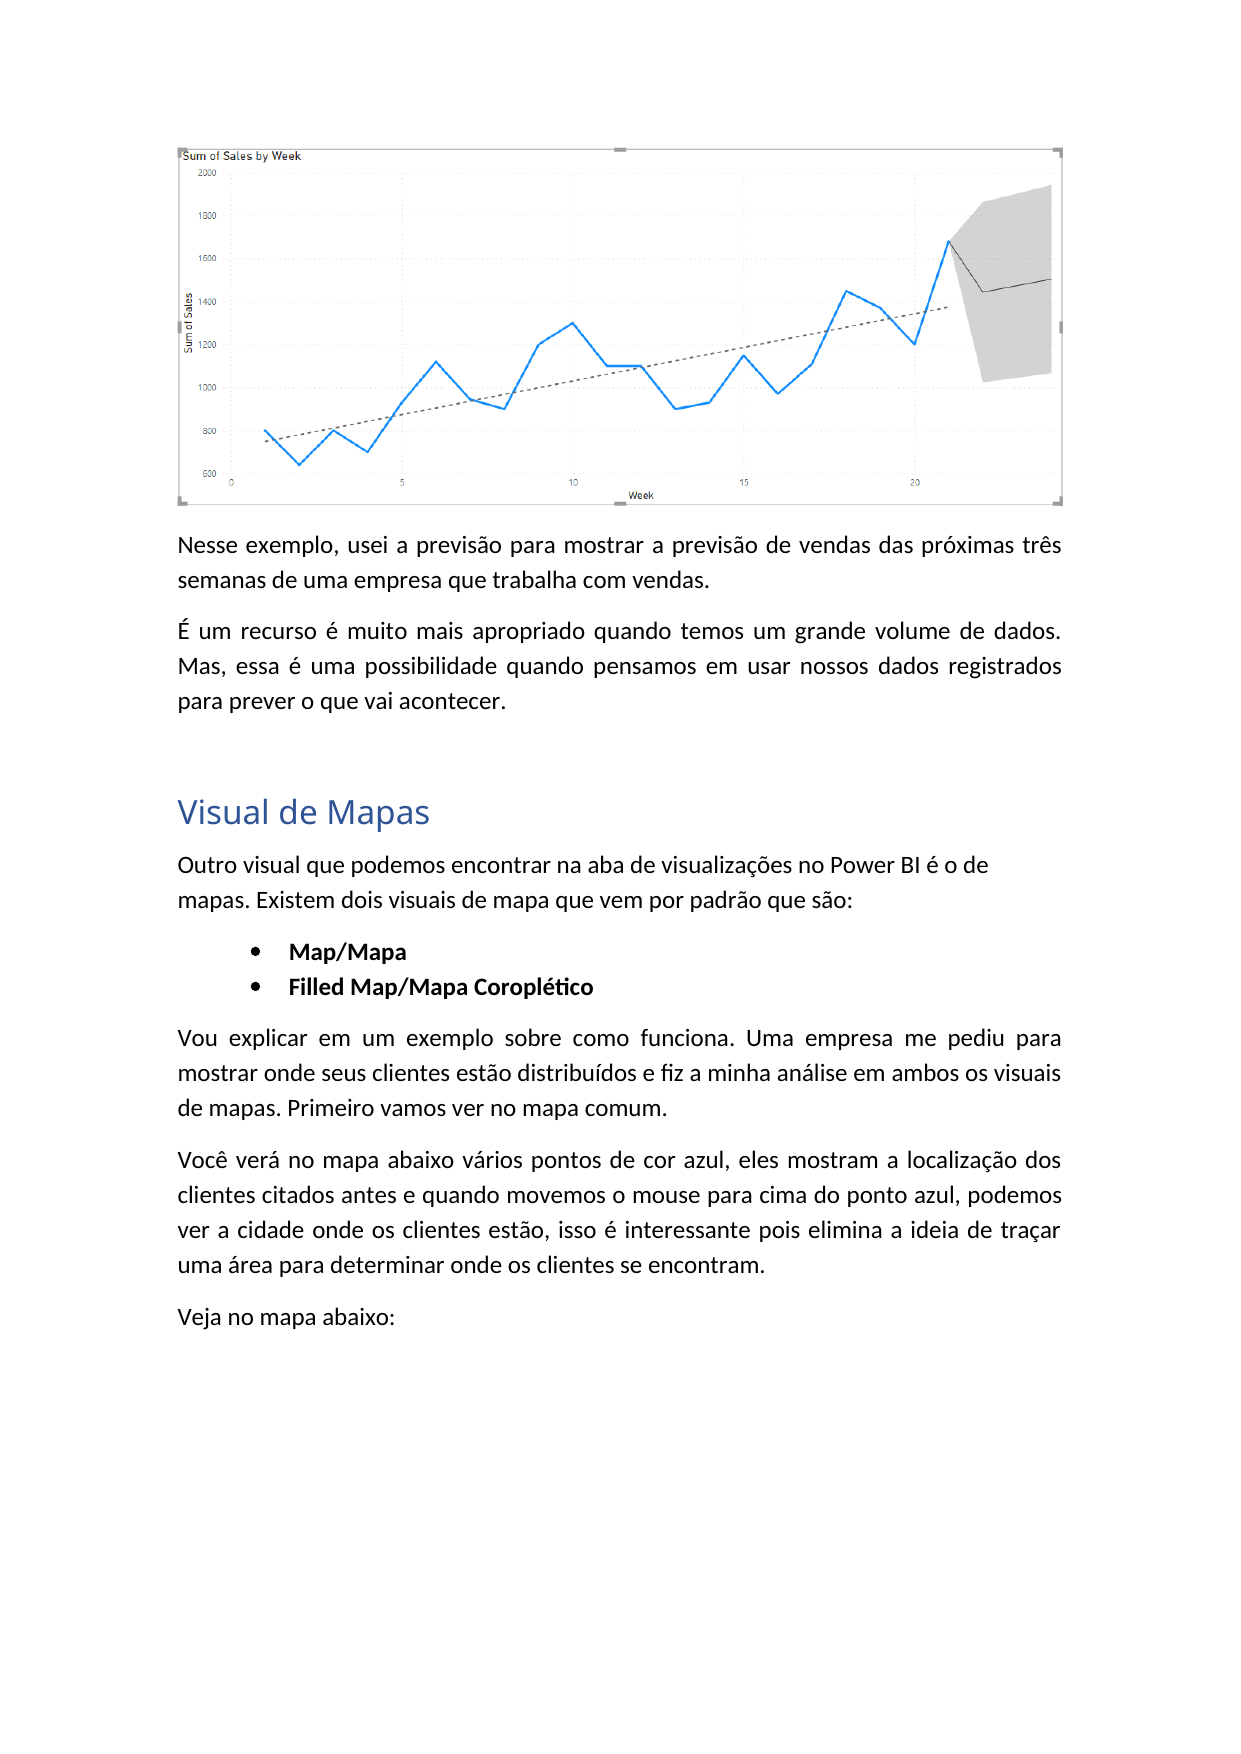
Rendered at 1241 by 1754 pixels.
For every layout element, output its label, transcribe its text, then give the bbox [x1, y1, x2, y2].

list Filled Map/Mapa Coroplético [251, 971, 1063, 1001]
list Map/Mapa [251, 936, 1063, 966]
text Nesse exemplo, usei a previsão para mostrar a previsão de vendas das próximas três semanas de uma empresa que trabalha com vendas. [177, 529, 1063, 594]
text Veja no mapa abaixo: [177, 1301, 1063, 1331]
text É um recurso é muito mais apropriado quando temos um grande volume de dados. Mas, essa é uma possibilidade quando pensamos em usar nossos dados registrados para prever o que vai acontecer. [177, 615, 1063, 716]
subtitle Visual de Mapas [177, 789, 1063, 834]
picture [177, 147, 1063, 508]
text Vou explicar em um exemplo sobre como funciona. Uma empresa me pediu para mostrar onde seus clientes estão distribuídos e fiz a minha análise em ambos os visuais de mapas. Primeiro vamos ver no mapa comum. [177, 1023, 1063, 1123]
text Outro visual que podemos encontrar na aba de visualizações no Power BI é o de mapas. Existem dois visuais de mapa que vem por padrão que são: [177, 849, 1063, 915]
text Você verá no mapa abaixo vários pontos de cor azul, eles mostram a localização dos clientes citados antes e quando movemos o mouse para cima do ponto azul, podemos ver a cidade onde os clientes estão, isso é interessante pois elimina a ideia de traçar uma área para determinar onde os clientes se encontram. [177, 1144, 1063, 1280]
